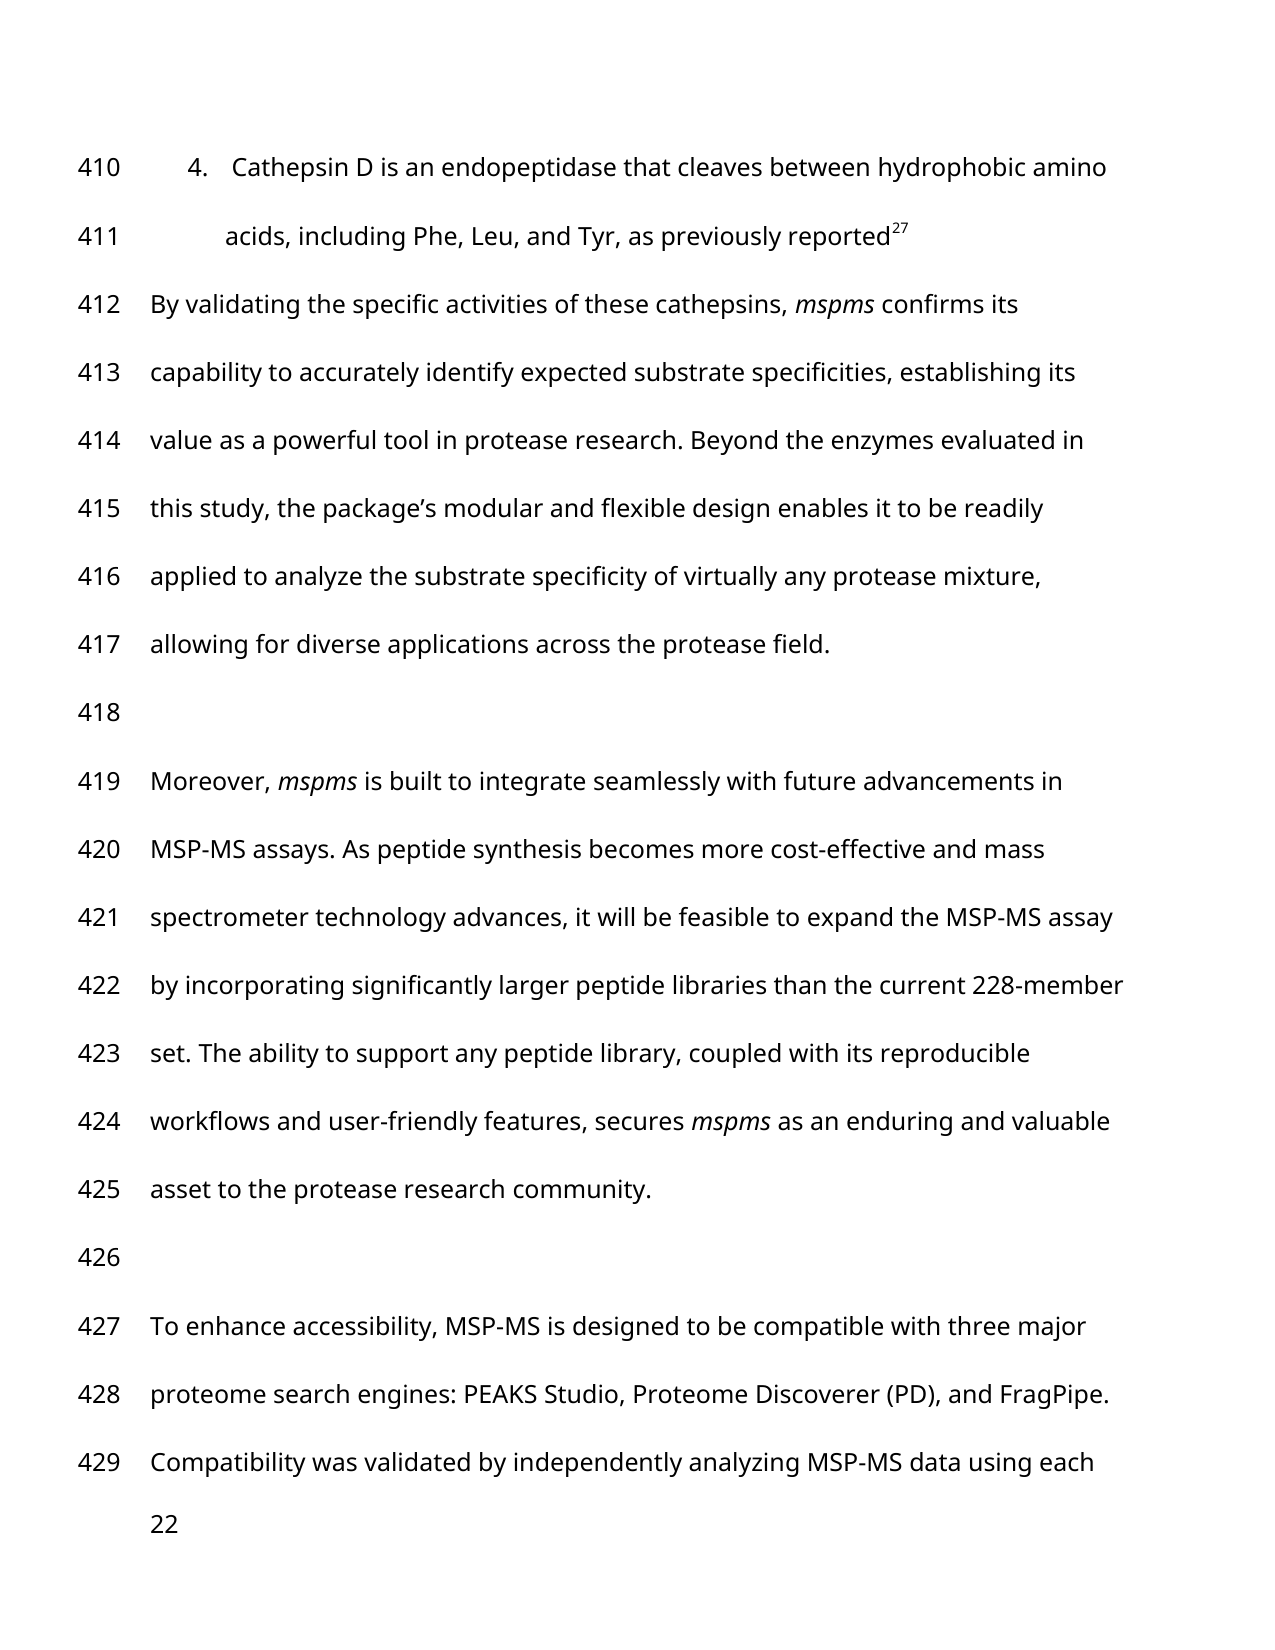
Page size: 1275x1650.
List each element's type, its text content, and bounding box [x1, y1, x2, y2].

text By validating the specific activities of these cathepsins, mspms confirms its capability to accurately identify expected substrate specificities, establishing its value as a powerful tool in protease research. Beyond the enzymes evaluated in this study, the package’s modular and flexible design enables it to be readily applied to analyze the substrate specificity of virtually any protease mixture, allowing for diverse applications across the protease field. [150, 286, 1125, 661]
text Moreover, mspms is built to integrate seamlessly with future advancements in MSP-MS assays. As peptide synthesis becomes more cost-effective and mass spectrometer technology advances, it will be feasible to expand the MSP-MS assay by incorporating significantly larger peptide libraries than the current 228-member set. The ability to support any peptide library, coupled with its reproducible workflows and user-friendly features, secures mspms as an enduring and valuable asset to the protease research community. [150, 763, 1125, 1206]
list Cathepsin D is an endopeptidase that cleaves between hydrophobic amino acids, including Phe, Leu, and Tyr, as previously reported27 [187, 150, 1125, 252]
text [150, 1308, 1125, 1478]
